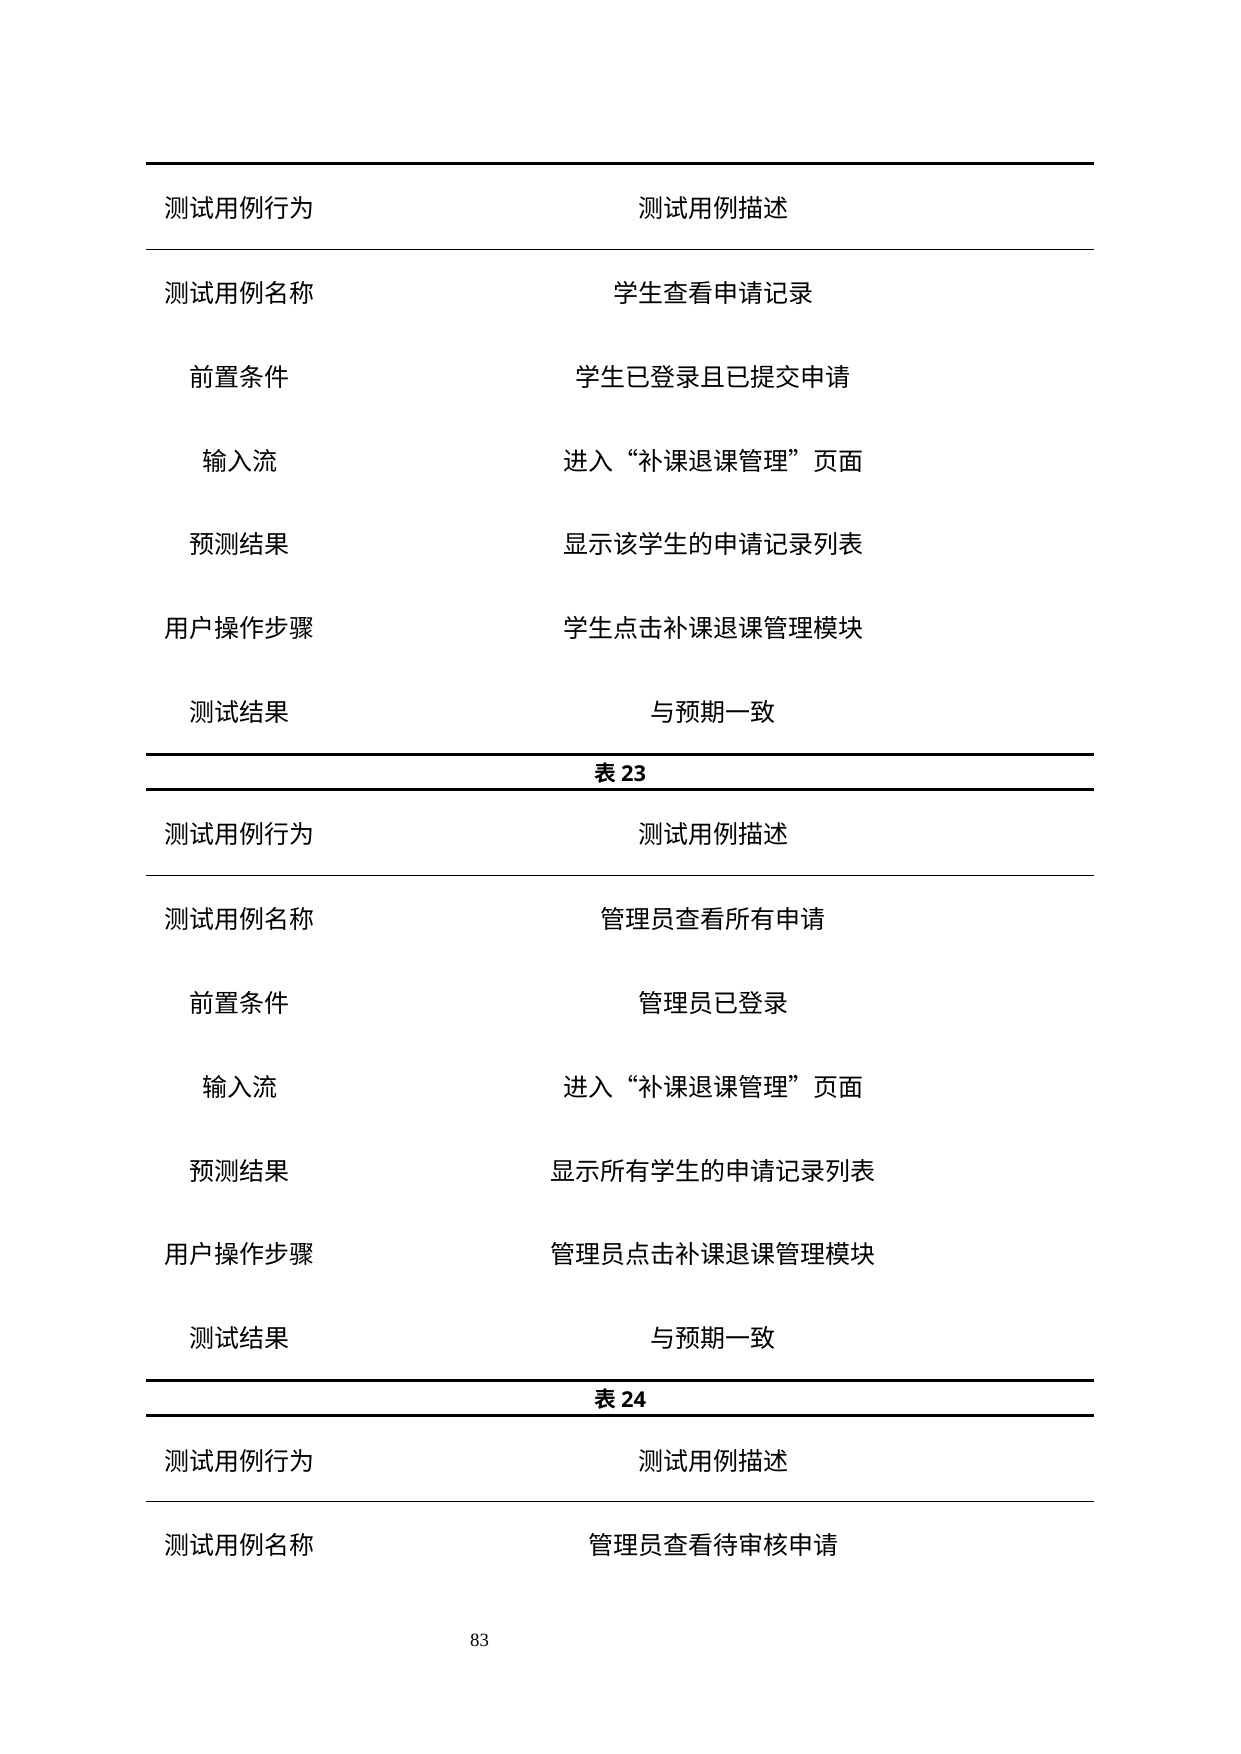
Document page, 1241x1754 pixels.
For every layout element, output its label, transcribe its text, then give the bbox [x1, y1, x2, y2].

table_cell 测试结果 [146, 1295, 332, 1378]
table_cell 测试用例名称 [146, 1502, 332, 1586]
table_cell 测试用例名称 [146, 876, 332, 960]
table_cell 与预期一致 [332, 669, 1094, 752]
table_cell 输入流 [146, 418, 332, 501]
table_header 测试用例描述 [332, 791, 1094, 875]
table_cell 测试结果 [146, 669, 332, 752]
table_cell 学生查看申请记录 [332, 250, 1094, 334]
table_cell 管理员查看所有申请 [332, 876, 1094, 960]
table_cell 管理员查看待审核申请 [332, 1502, 1094, 1586]
table_cell 进入“补课退课管理”页面 [332, 1044, 1094, 1127]
table_cell 预测结果 [146, 501, 332, 585]
table_header 测试用例行为 [146, 165, 332, 249]
table_header 测试用例描述 [332, 165, 1094, 249]
table_header 测试用例行为 [146, 1417, 332, 1501]
table_cell 显示该学生的申请记录列表 [332, 501, 1094, 585]
table_cell 前置条件 [146, 960, 332, 1043]
table_cell 预测结果 [146, 1127, 332, 1211]
table_cell 管理员点击补课退课管理模块 [332, 1211, 1094, 1295]
table_cell 显示所有学生的申请记录列表 [332, 1127, 1094, 1211]
table_cell 用户操作步骤 [146, 1211, 332, 1295]
text 表24 [187, 1382, 1053, 1414]
table_cell 前置条件 [146, 334, 332, 417]
table_header 测试用例行为 [146, 791, 332, 875]
table_cell 管理员已登录 [332, 960, 1094, 1043]
table_cell 用户操作步骤 [146, 585, 332, 669]
table_cell 进入“补课退课管理”页面 [332, 418, 1094, 501]
text 表23 [187, 756, 1053, 788]
table_cell 学生已登录且已提交申请 [332, 334, 1094, 417]
table_cell 与预期一致 [332, 1295, 1094, 1378]
table_cell 学生点击补课退课管理模块 [332, 585, 1094, 669]
table_cell 输入流 [146, 1044, 332, 1127]
table_cell 测试用例名称 [146, 250, 332, 334]
table_header 测试用例描述 [332, 1417, 1094, 1501]
